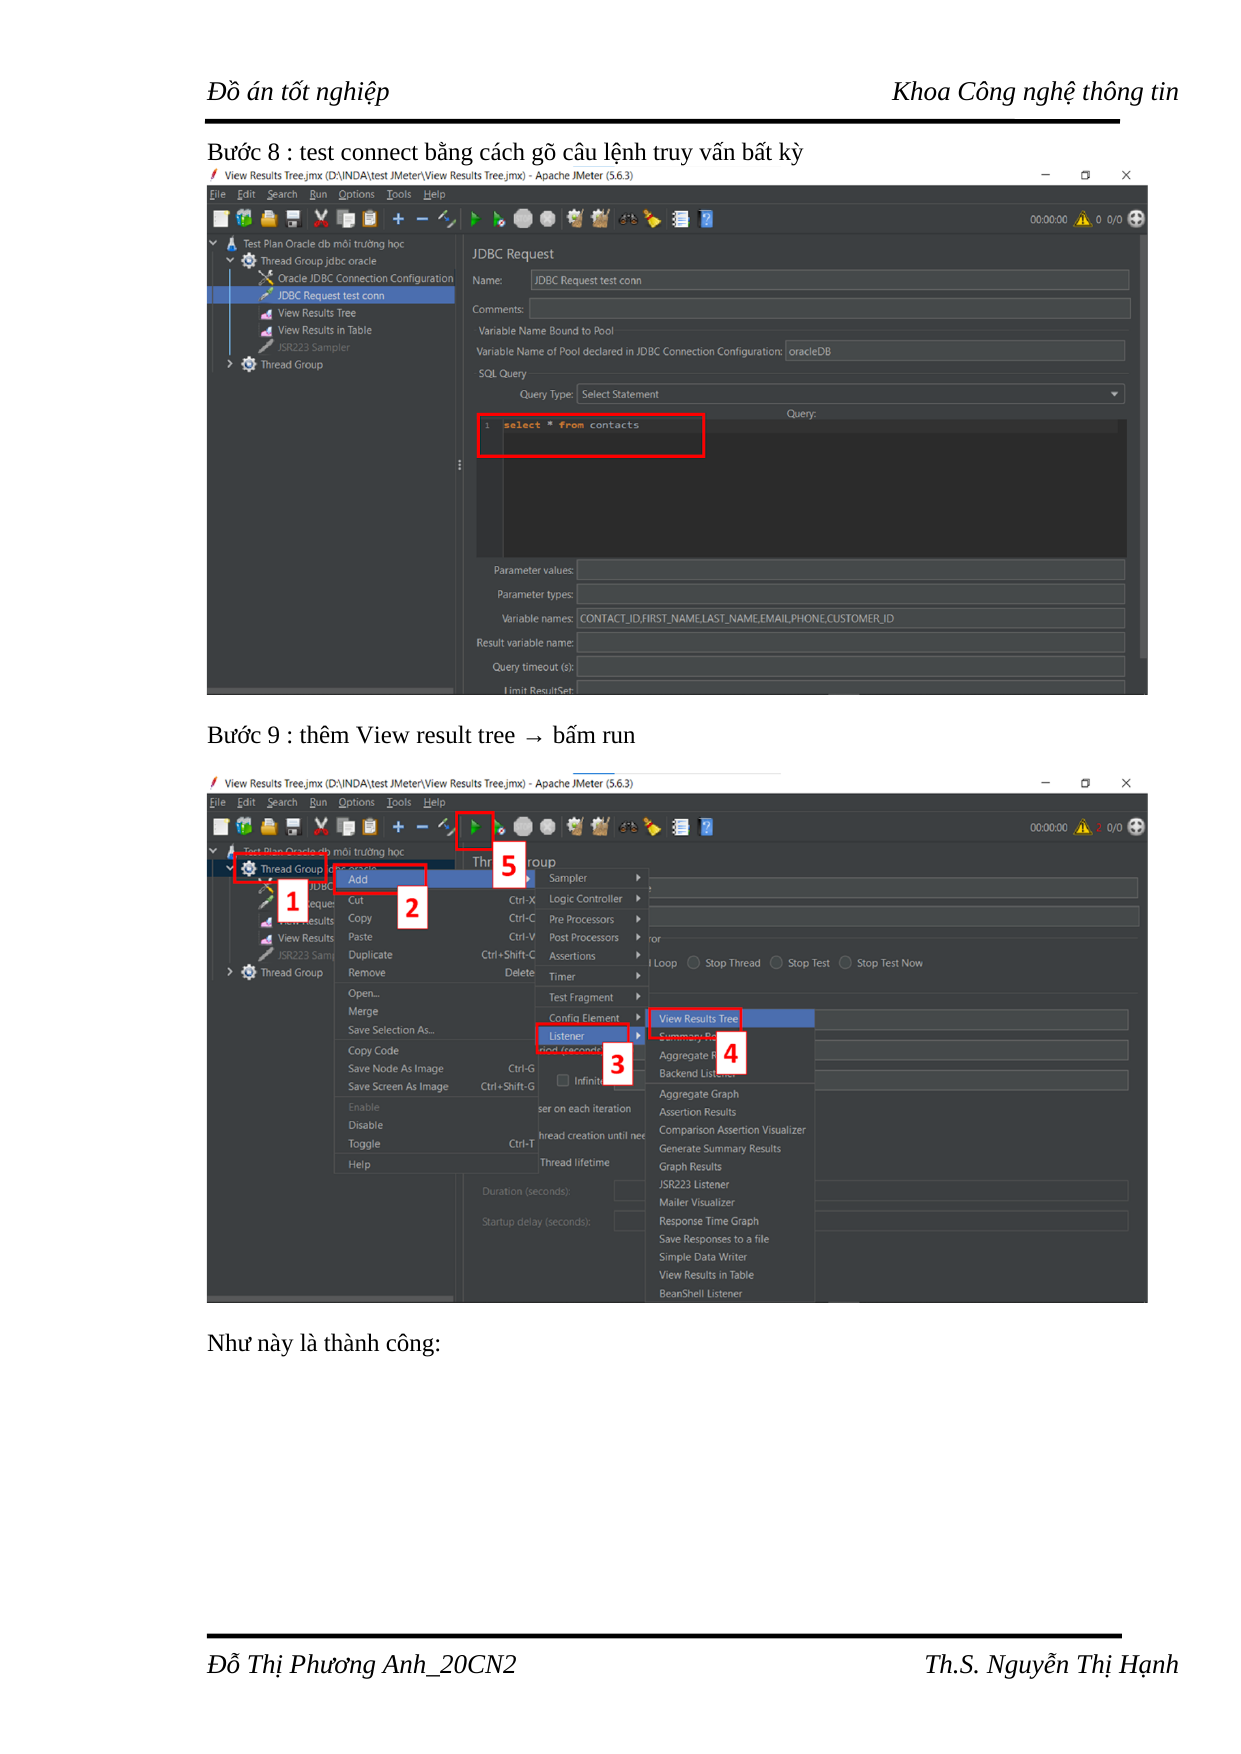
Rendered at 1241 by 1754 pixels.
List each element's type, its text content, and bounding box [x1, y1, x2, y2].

text Bước 9 : thêm View result tree → bấm run [207, 720, 1122, 749]
text Bước 8 : test connect bằng cách gõ câu lệnh truy vấn bất kỳ [207, 137, 1122, 166]
text Như này là thành công: [207, 1328, 1122, 1356]
picture [206, 773, 1148, 1303]
picture [206, 166, 1148, 695]
